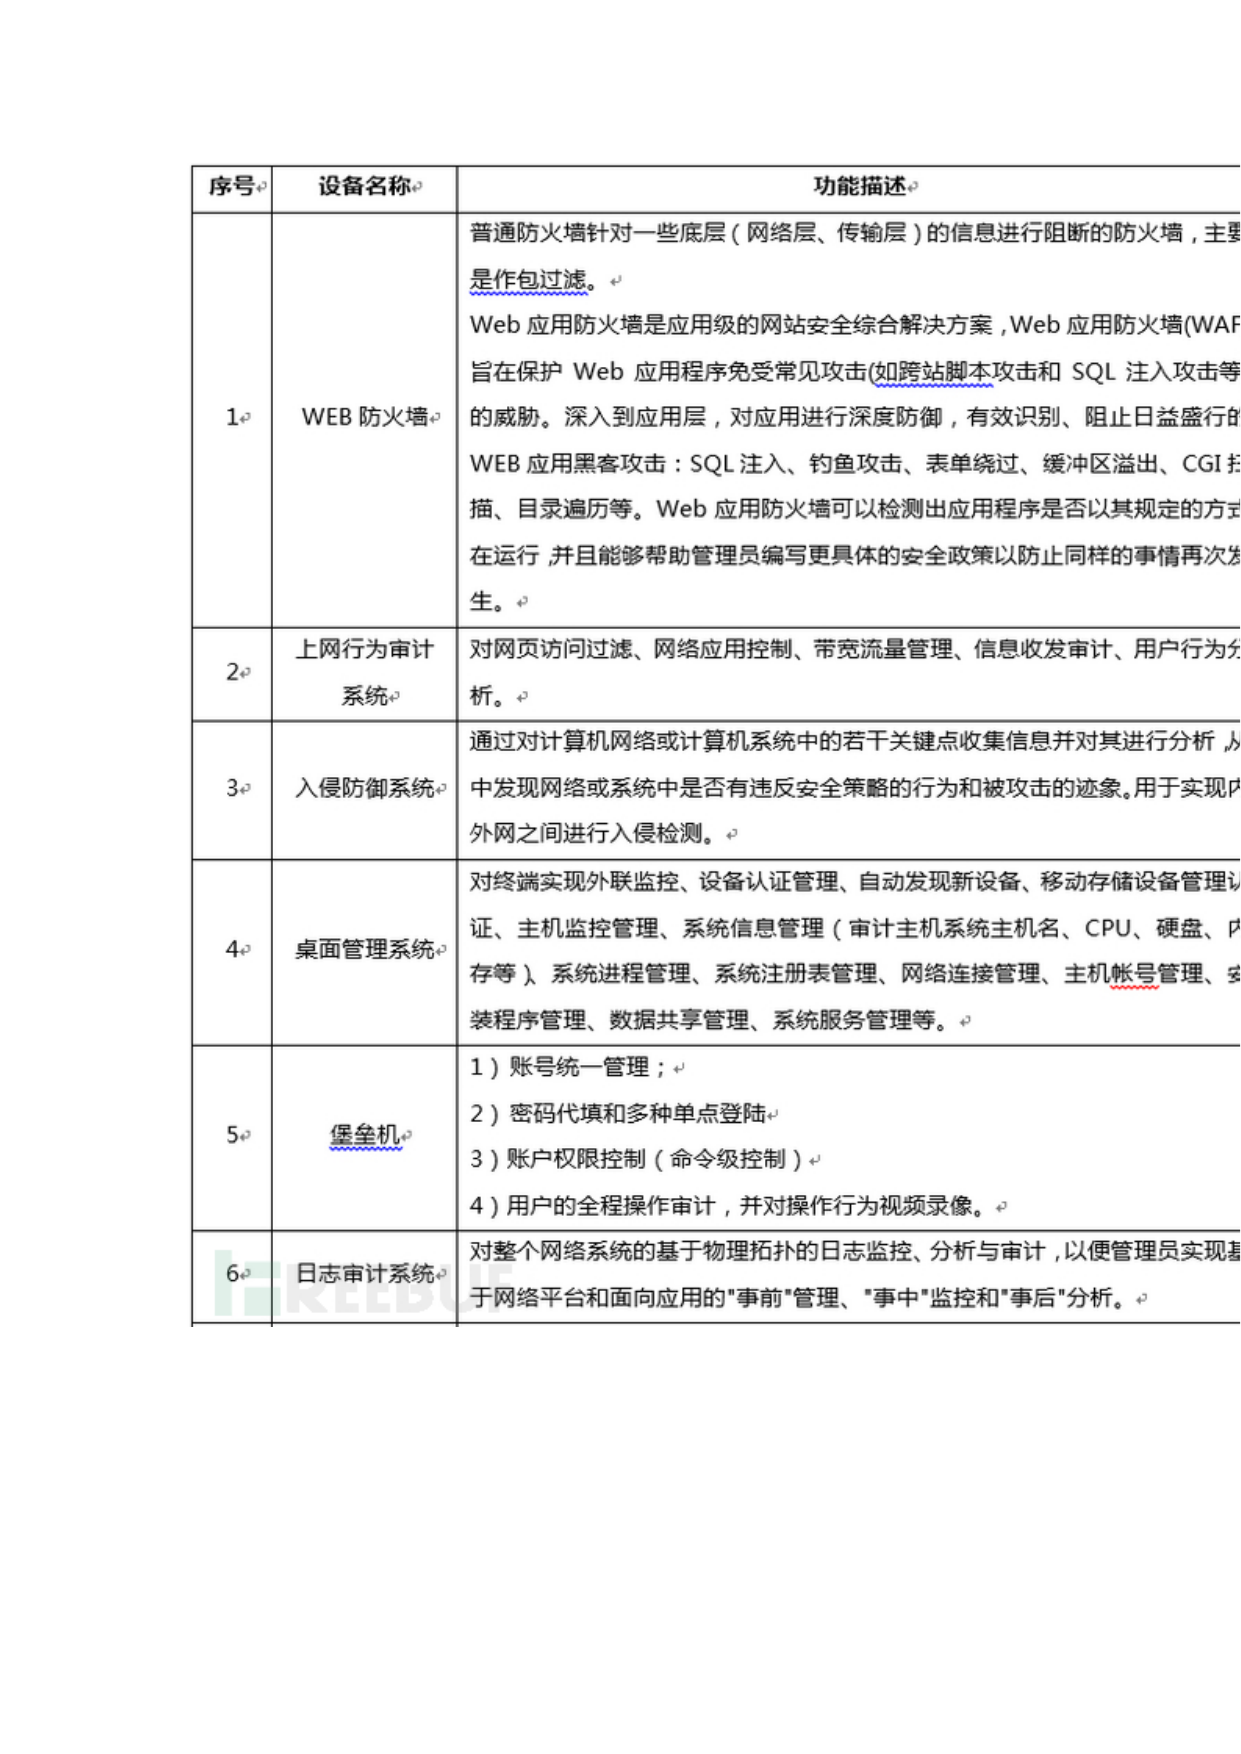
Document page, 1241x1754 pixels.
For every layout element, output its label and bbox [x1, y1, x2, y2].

picture [187, 162, 1241, 1327]
